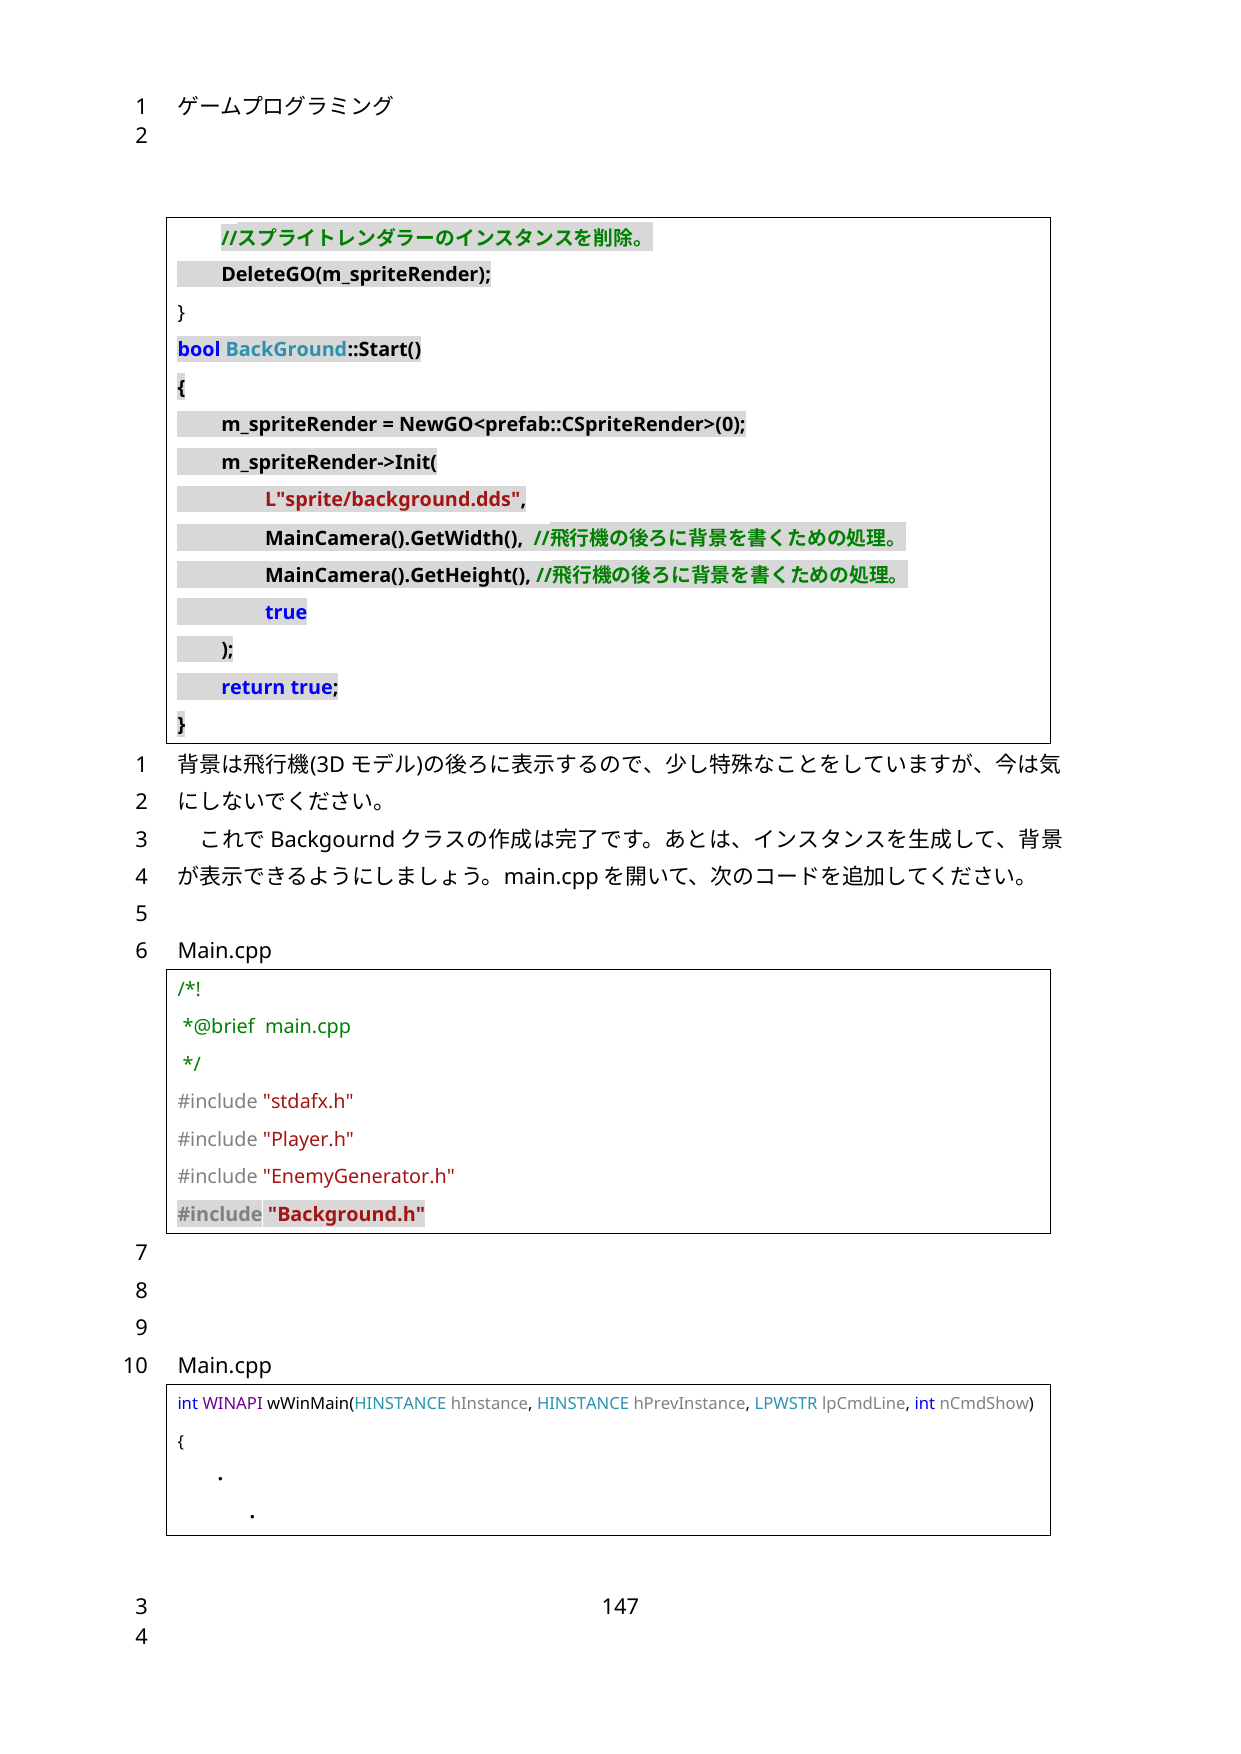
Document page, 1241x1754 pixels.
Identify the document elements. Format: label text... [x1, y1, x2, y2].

text 背景は飛行機(3Dモデル)の後ろに表示するので、少し特殊なことをしていますが、今は気にしないでください。 [177, 744, 1063, 819]
text Main.cpp [177, 931, 1063, 969]
text Main.cpp [177, 1346, 1063, 1383]
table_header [167, 1385, 1050, 1534]
table_header /*! *@brief main.cpp */ #include "stdafx.h" #include "Player.h" #include "EnemyGenerator.h" #include "Background.h" [167, 970, 1050, 1232]
text これでBackgourndクラスの作成は完了です。あとは、インスタンスを生成して、背景が表示できるようにしましょう。main.cppを開いて、次のコードを追加してください。 [177, 819, 1063, 894]
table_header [167, 218, 1050, 743]
